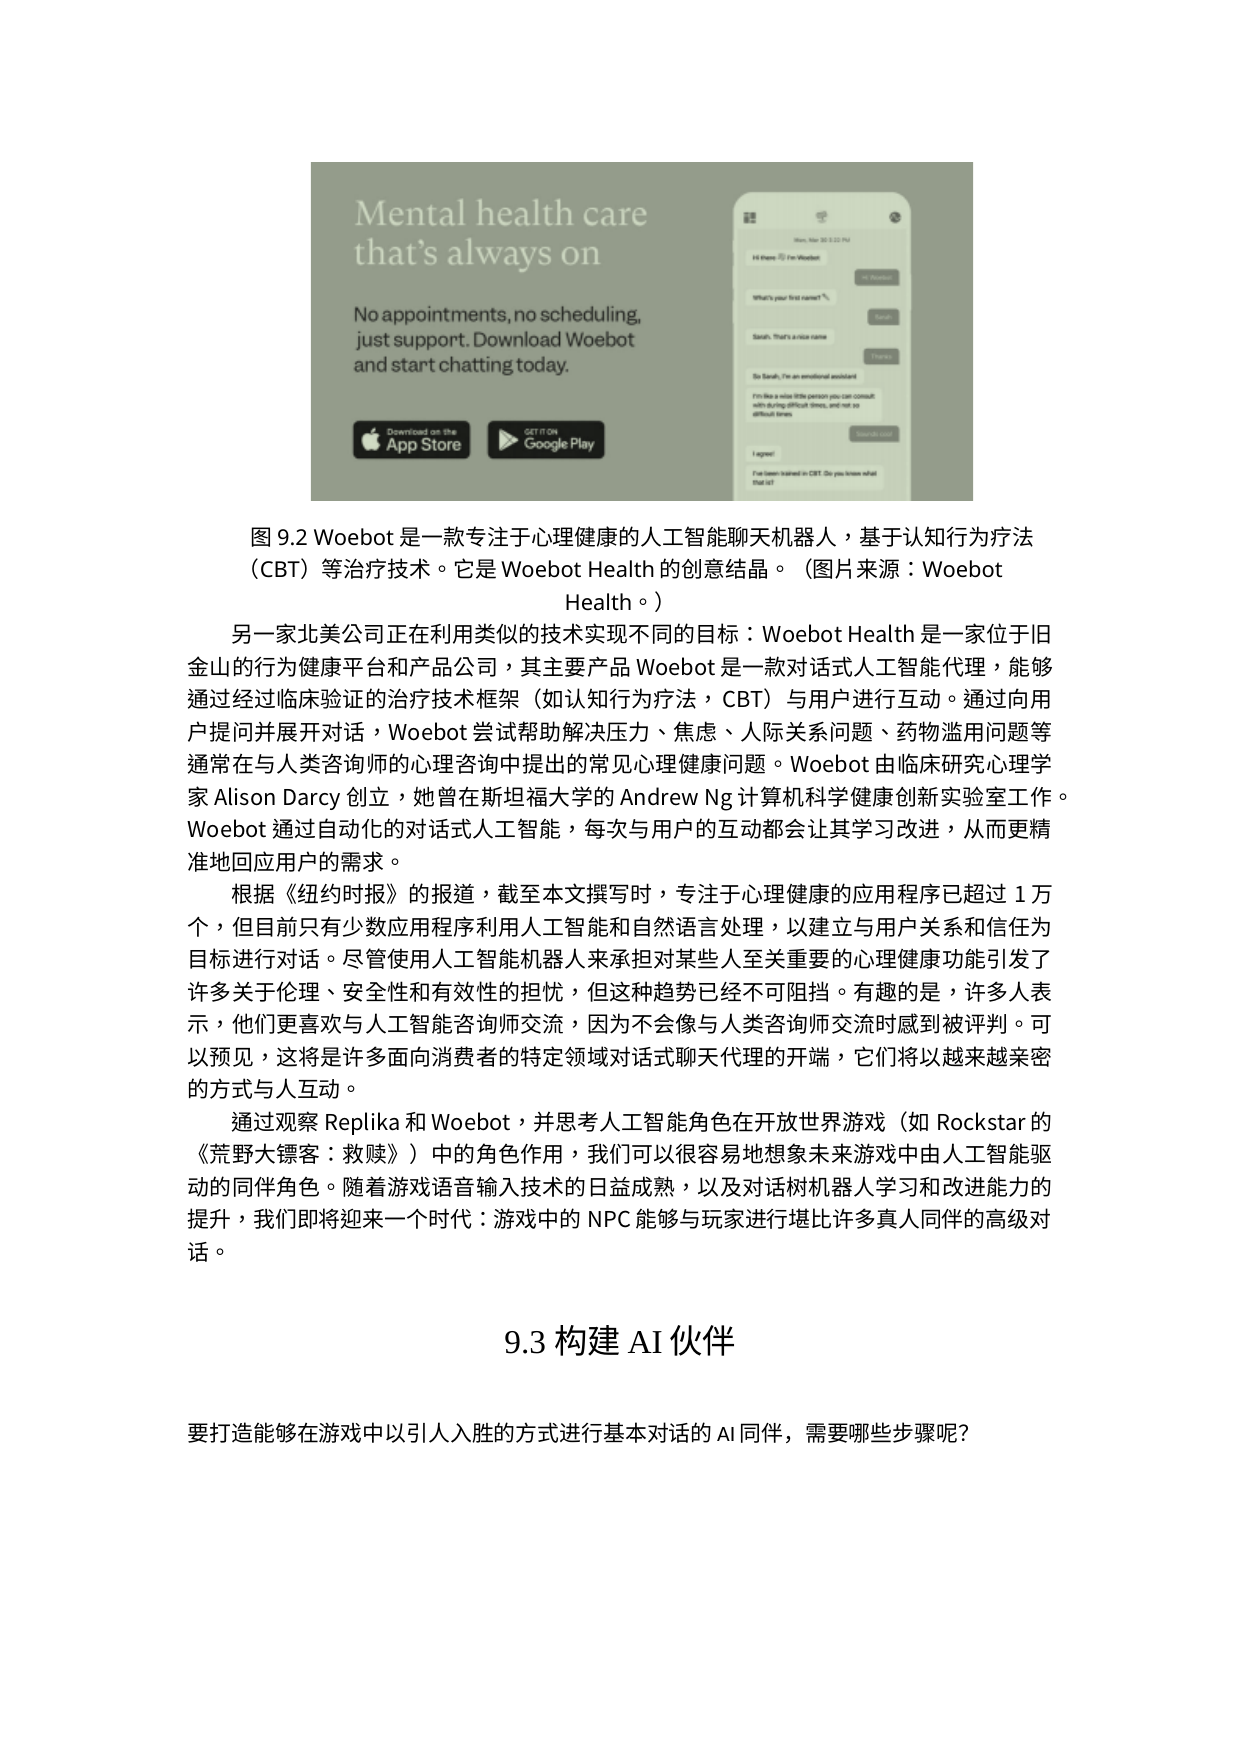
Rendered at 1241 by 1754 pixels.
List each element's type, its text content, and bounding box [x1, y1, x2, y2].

picture [310, 162, 974, 501]
text 要打造能够在游戏中以引人入胜的方式进行基本对话的AI同伴，需要哪些步骤呢？ [187, 1415, 1053, 1448]
text 根据《纽约时报》的报道，截至本文撰写时，专注于心理健康的应用程序已超过1万个，但目前只有少数应用程序利用人工智能和自然语言处理，以建立与用户关系和信任为目标进行对话。尽管使用人工智能机器人来承担对某些人至关重要的心理健康功能引发了许多关于伦理、安全性和有效性的担忧，但这种趋势已经不可阻挡。有趣的是，许多人表示，他们更喜欢与人工智能咨询师交流，因为不会像与人类咨询师交流时感到被评判。可以预见，这将是许多面向消费者的特定领域对话式聊天代理的开端，它们将以越来越亲密的方式与人互动。 [187, 877, 1053, 1104]
text 通过观察Replika和Woebot，并思考人工智能角色在开放世界游戏（如Rockstar的《荒野大镖客：救赎》）中的角色作用，我们可以很容易地想象未来游戏中由人工智能驱动的同伴角色。随着游戏语音输入技术的日益成熟，以及对话树机器人学习和改进能力的提升，我们即将迎来一个时代：游戏中的NPC能够与玩家进行堪比许多真人同伴的高级对话。 [187, 1104, 1053, 1267]
text 图 9.2 Woebot 是一款专注于心理健康的人工智能聊天机器人，基于认知行为疗法（CBT）等治疗技术。它是Woebot Health的创意结晶。（图片来源：Woebot Health。） [187, 519, 1053, 617]
subtitle 9.3 构建AI伙伴 [187, 1309, 1053, 1374]
text 另一家北美公司正在利用类似的技术实现不同的目标：Woebot Health是一家位于旧金山的行为健康平台和产品公司，其主要产品Woebot是一款对话式人工智能代理，能够通过经过临床验证的治疗技术框架（如认知行为疗法，CBT）与用户进行互动。通过向用户提问并展开对话，Woebot尝试帮助解决压力、焦虑、人际关系问题、药物滥用问题等通常在与人类咨询师的心理咨询中提出的常见心理健康问题。Woebot由临床研究心理学家Alison Darcy创立，她曾在斯坦福大学的Andrew Ng计算机科学健康创新实验室工作。Woebot通过自动化的对话式人工智能，每次与用户的互动都会让其学习改进，从而更精准地回应用户的需求。 [187, 617, 1053, 877]
